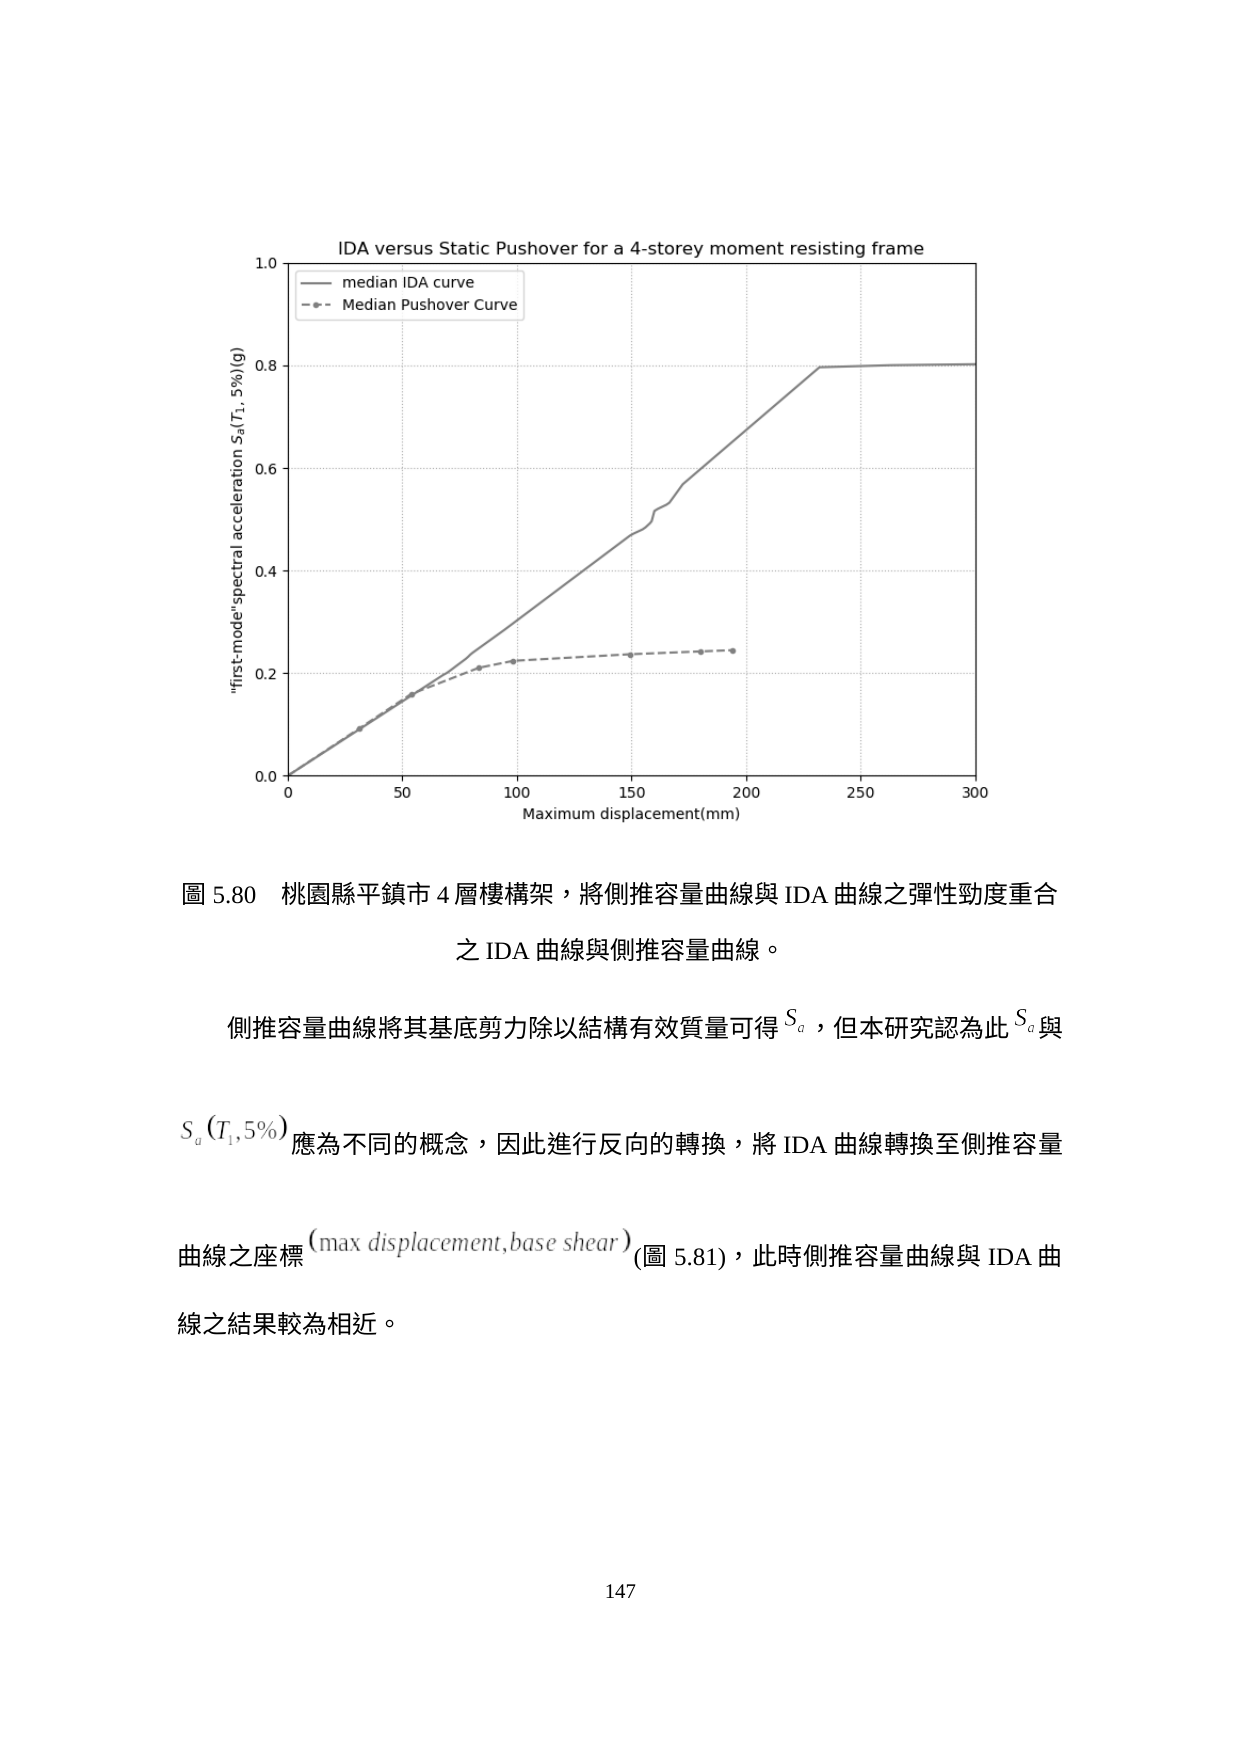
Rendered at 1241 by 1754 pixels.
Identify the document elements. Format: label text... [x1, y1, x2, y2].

picture [177, 184, 1063, 849]
